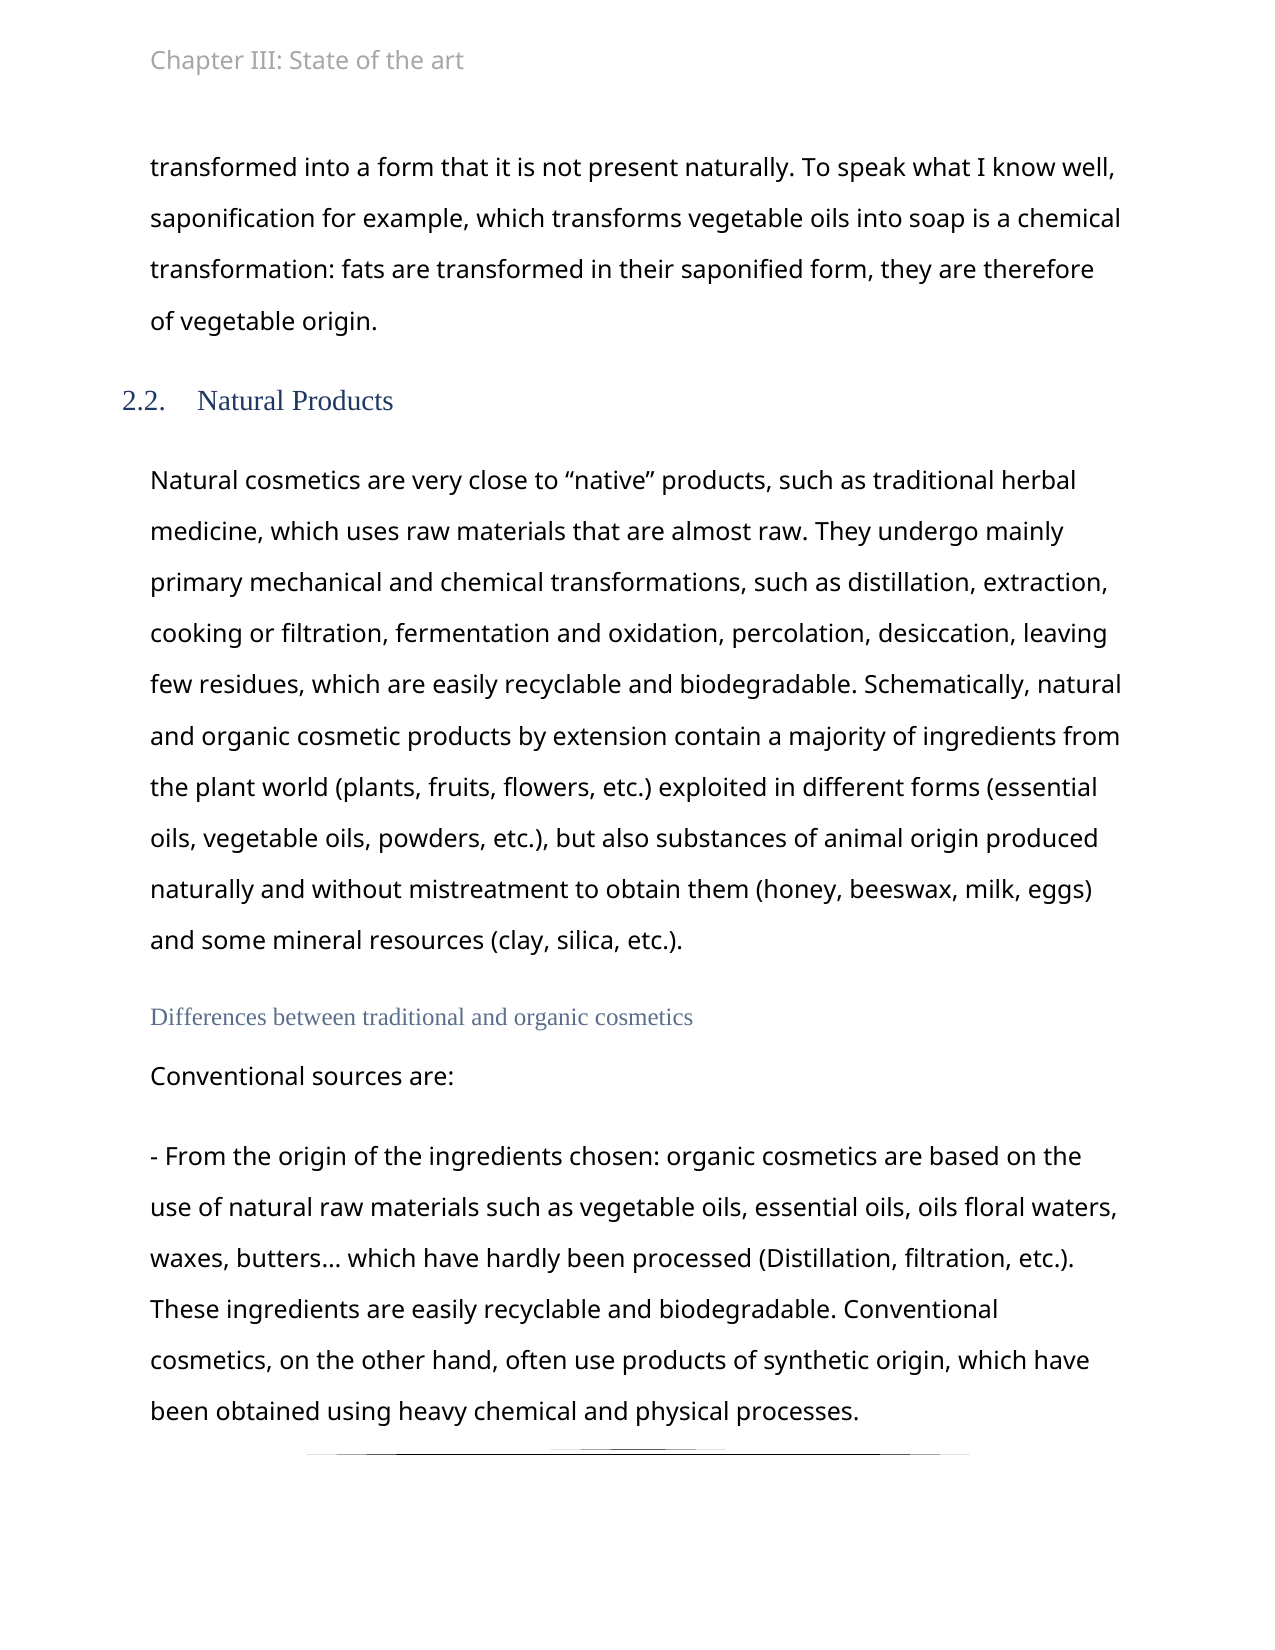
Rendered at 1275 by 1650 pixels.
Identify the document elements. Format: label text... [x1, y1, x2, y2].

text Conventional sources are: [150, 1058, 1125, 1092]
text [150, 150, 1125, 337]
text Natural cosmetics are very close to “native” products, such as traditional herbal medicine, which uses raw materials that are almost raw. They undergo mainly primary mechanical and chemical transformations, such as distillation, extraction, cooking or filtration, fermentation and oxidation, percolation, desiccation, leaving few residues, which are easily recyclable and biodegradable. Schematically, natural and organic cosmetic products by extension contain a majority of ingredients from the plant world (plants, fruits, flowers, etc.) exploited in different forms (essential oils, vegetable oils, powders, etc.), but also substances of animal origin produced naturally and without mistreatment to obtain them (honey, beeswax, milk, eggs) and some mineral resources (clay, silica, etc.). [150, 463, 1125, 956]
subtitle Natural Products [122, 383, 1125, 417]
text - From the origin of the ingredients chosen: organic cosmetics are based on the use of natural raw materials such as vegetable oils, essential oils, oils floral waters, waxes, butters… which have hardly been processed (Distillation, filtration, etc.). These ingredients are easily recyclable and biodegradable. Conventional cosmetics, on the other hand, often use products of synthetic origin, which have been obtained using heavy chemical and physical processes. [150, 1138, 1125, 1428]
subtitle Differences between traditional and organic cosmetics [150, 1002, 1125, 1031]
